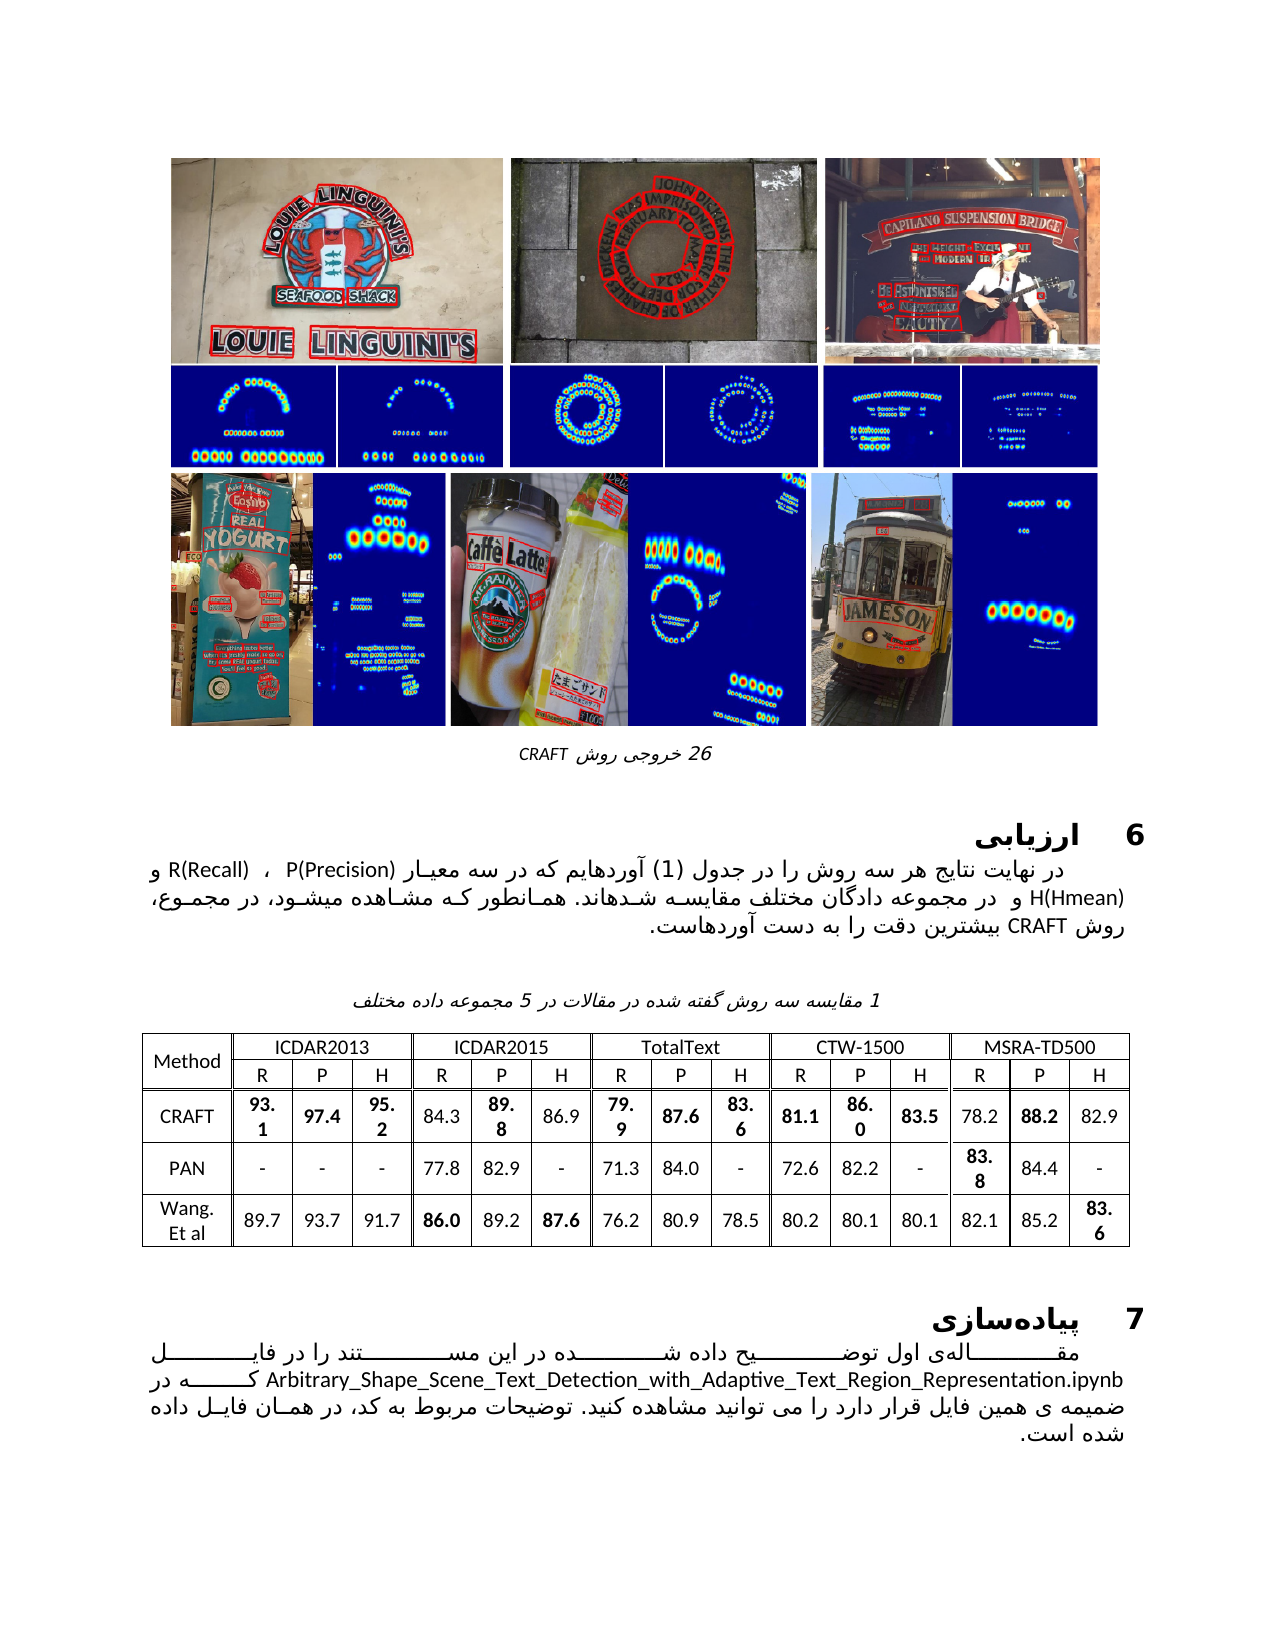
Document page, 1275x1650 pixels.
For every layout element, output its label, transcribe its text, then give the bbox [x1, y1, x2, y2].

table_cell H [353, 1060, 411, 1088]
table_cell P [652, 1060, 711, 1088]
table_cell 86.0 [831, 1091, 890, 1142]
table_cell H [891, 1060, 950, 1088]
table_cell P [293, 1060, 352, 1088]
table_cell R [593, 1060, 651, 1088]
table_cell 84.0 [652, 1143, 711, 1194]
table_cell - [532, 1143, 590, 1194]
table_cell 81.1 [772, 1091, 830, 1142]
subtitle پیاده‌سازی [150, 1302, 1125, 1336]
text 1 مقایسه سه روش گفته شده در مقالات در 5 مجموعه داده مختلف [150, 990, 1125, 1012]
table_cell P [472, 1060, 531, 1088]
table_cell 89.7 [234, 1195, 292, 1246]
table_header ICDAR2015 [414, 1034, 590, 1059]
table_cell 82.2 [831, 1143, 890, 1194]
table_cell 72.6 [772, 1143, 830, 1194]
table_cell 77.8 [414, 1143, 471, 1194]
table_cell 79.9 [593, 1091, 651, 1142]
table_cell 82.1 [951, 1194, 1009, 1246]
table_header Method [143, 1034, 231, 1088]
table_cell 80.1 [891, 1194, 950, 1246]
text مقاله‌ی اول توضیح داده شده در این مستند را در فایل Arbitrary_Shape_Scene_Text_Detection_with_Adaptive_Text_Region_Representation.ipynb که در ضمیمه ی همین فایل قرار دارد را می توانید مشاهده کنید. توضیحات مربوط به کد، در همان فایل داده شده است. [150, 1339, 1125, 1447]
table_cell 78.2 [951, 1088, 1009, 1142]
table_cell 93.1 [234, 1091, 292, 1142]
table_header CTW-1500 [772, 1034, 949, 1059]
picture [150, 150, 1125, 733]
table_cell P [1011, 1060, 1069, 1088]
table_cell 83.6 [712, 1091, 769, 1142]
text در نهایت نتایج هر سه روش را در جدول (1) آورده‏ایم که در سه معیار R(Recall) ، P(Precision) و H(Hmean) و در مجموعه دادگان مختلف مقایسه شده‏اند. همان‏طور که مشاهده می‏شود، در مجموع، روش CRAFT بیشترین دقت را به دست آورده‏است. [150, 855, 1125, 939]
table_cell H [532, 1060, 590, 1088]
table_cell 80.9 [652, 1195, 711, 1246]
table_cell 93.7 [293, 1195, 352, 1246]
table_cell 84.4 [1011, 1143, 1069, 1194]
table_cell 86.9 [532, 1091, 590, 1142]
table_cell 78.5 [712, 1195, 769, 1246]
table_cell 91.7 [353, 1195, 411, 1246]
table_cell - [1070, 1143, 1129, 1194]
table_cell 87.6 [652, 1091, 711, 1142]
table_cell 82.9 [472, 1143, 531, 1194]
table_cell 95.2 [353, 1091, 411, 1142]
table_cell 83.5 [891, 1088, 950, 1142]
table_cell - [712, 1143, 769, 1194]
table_cell 87.6 [532, 1195, 590, 1246]
table_header MSRA-TD500 [952, 1034, 1129, 1059]
table_cell 71.3 [593, 1143, 651, 1194]
table_cell 89.8 [472, 1091, 531, 1142]
table_cell R [414, 1060, 471, 1088]
table_cell R [951, 1060, 1009, 1088]
table_header TotalText [593, 1034, 769, 1059]
table_cell - [891, 1142, 950, 1194]
table_cell 84.3 [414, 1091, 471, 1142]
table_cell 97.4 [293, 1091, 352, 1142]
table_cell 85.2 [1011, 1195, 1069, 1246]
table_cell H [712, 1060, 769, 1088]
table_cell 88.2 [1011, 1091, 1069, 1142]
table_cell 86.0 [414, 1195, 471, 1246]
table_cell - [293, 1143, 352, 1194]
table_cell Wang. Et al [143, 1195, 231, 1246]
table_cell 89.2 [472, 1195, 531, 1246]
table_cell 83.6 [1070, 1195, 1129, 1246]
table_cell 76.2 [593, 1195, 651, 1246]
subtitle ارزیابی [150, 818, 1125, 852]
table_cell R [234, 1060, 292, 1088]
table_cell P [831, 1060, 890, 1088]
table_cell 80.1 [831, 1195, 890, 1246]
table_cell 82.9 [1070, 1091, 1129, 1142]
table_cell - [353, 1143, 411, 1194]
table_cell R [772, 1060, 830, 1088]
table_cell H [1070, 1060, 1129, 1088]
table_cell CRAFT [143, 1091, 231, 1142]
table_header ICDAR2013 [234, 1034, 411, 1059]
table_cell - [234, 1143, 292, 1194]
table_cell 83.8 [951, 1142, 1009, 1194]
table_cell PAN [143, 1143, 231, 1194]
table_cell 80.2 [772, 1195, 830, 1246]
